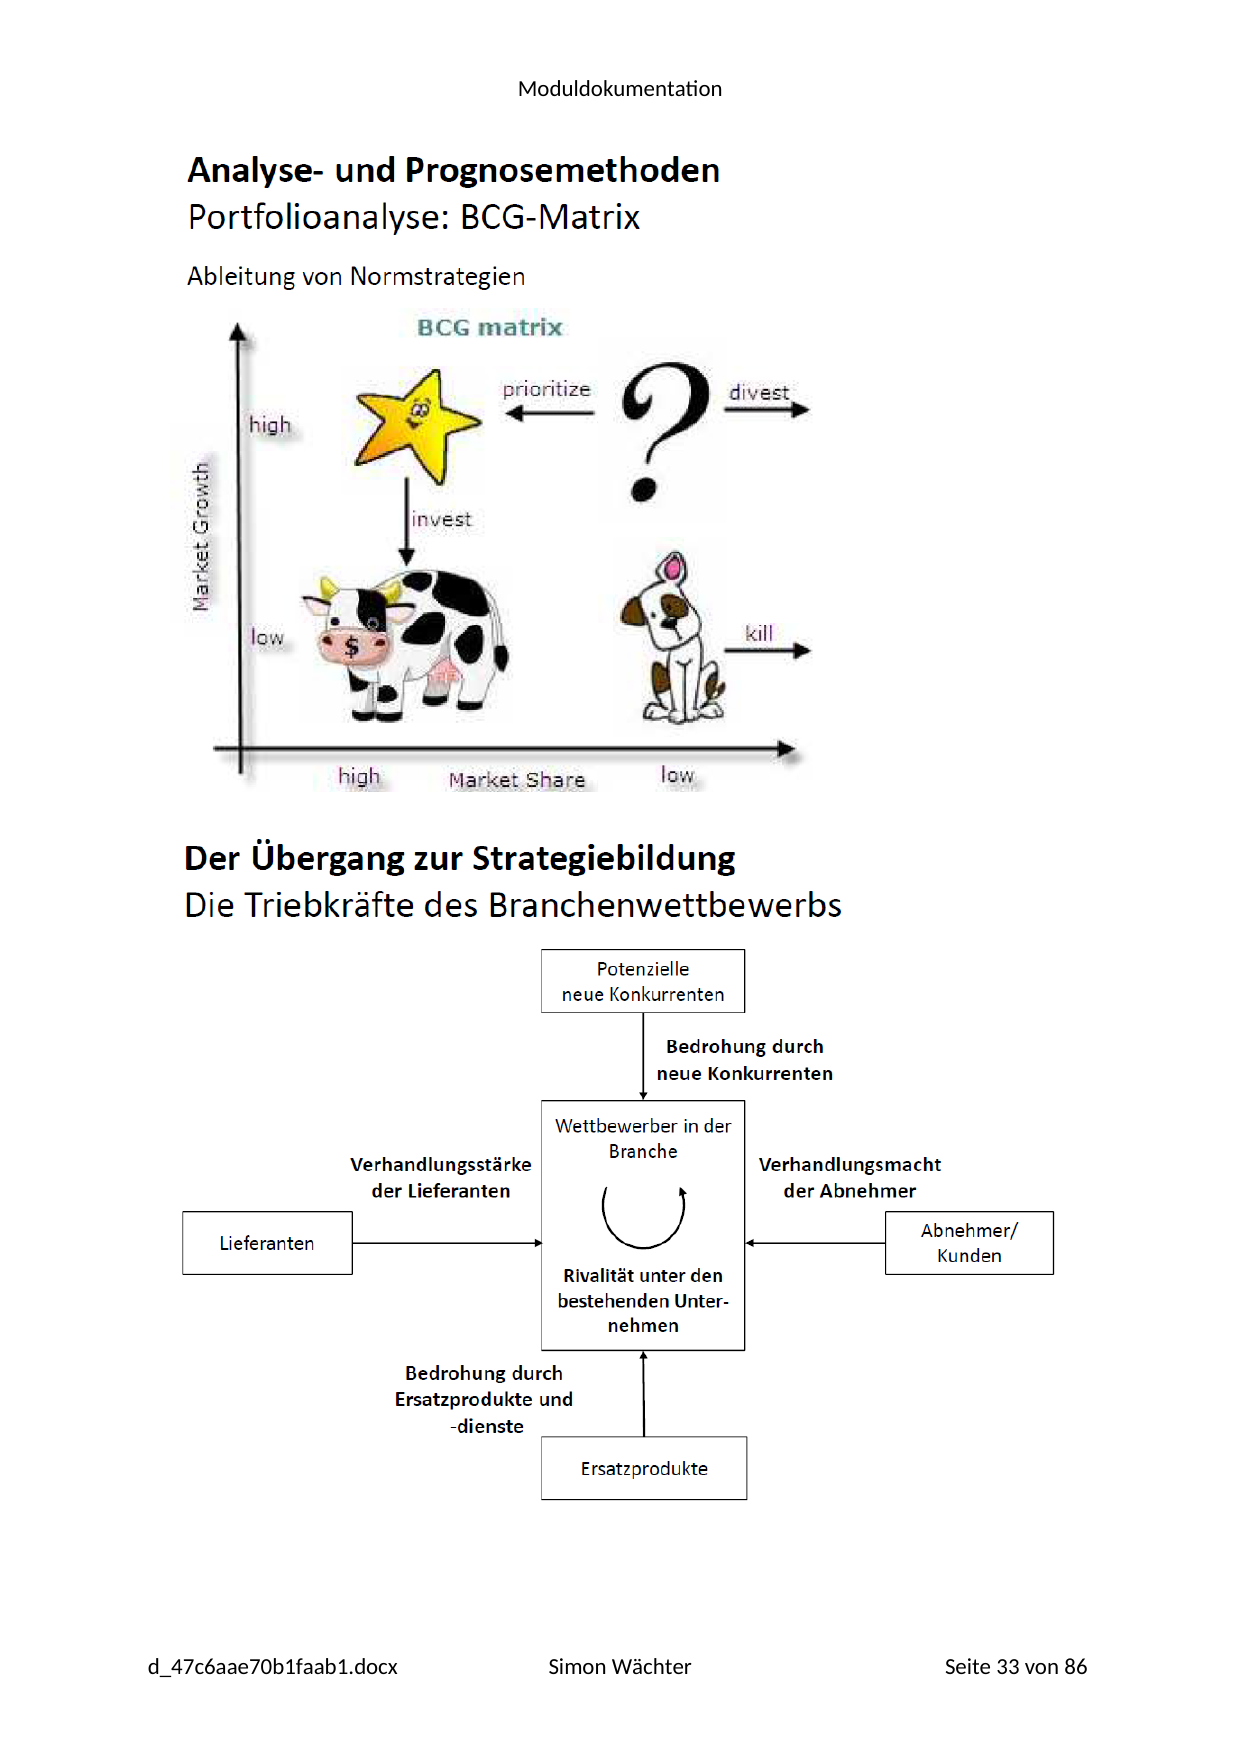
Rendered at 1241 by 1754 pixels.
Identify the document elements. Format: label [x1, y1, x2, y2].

picture [147, 147, 1093, 810]
picture [147, 828, 1093, 1511]
